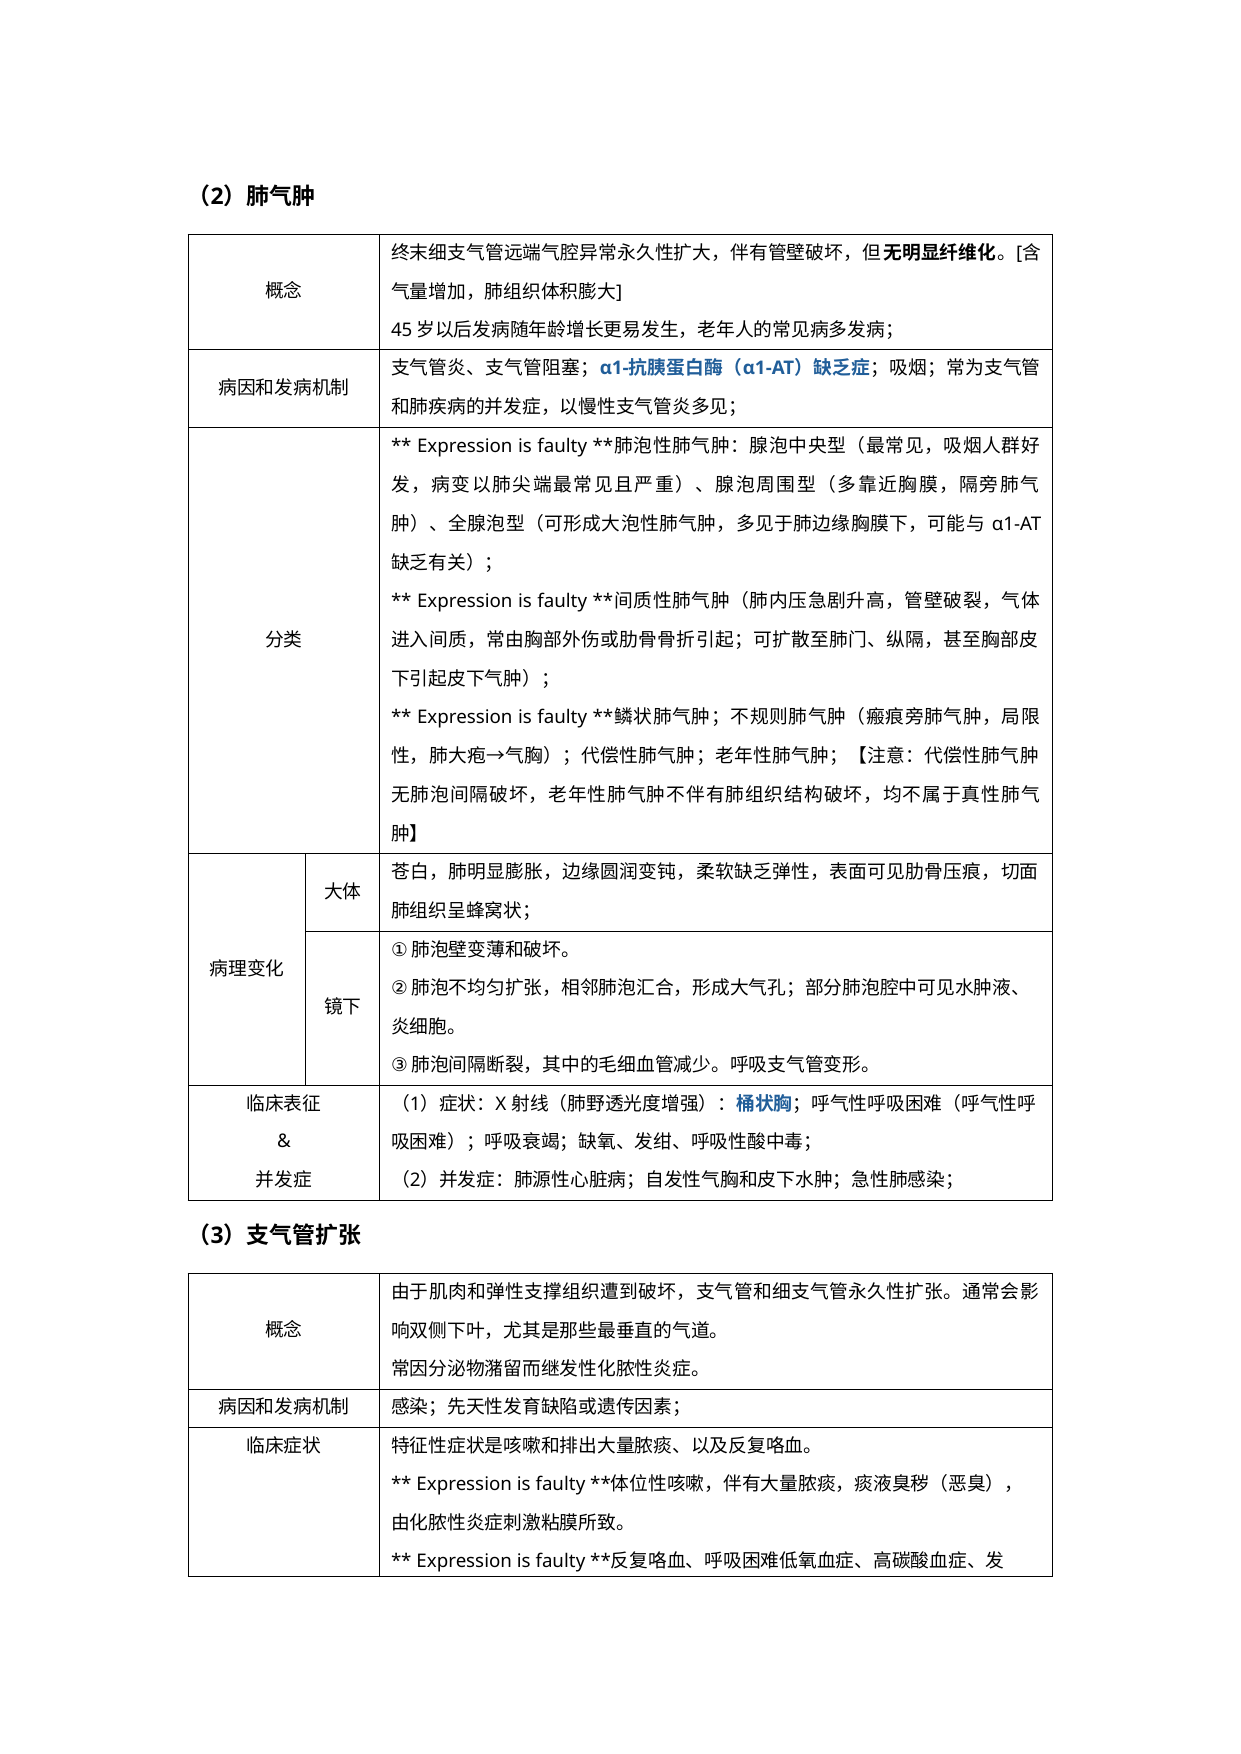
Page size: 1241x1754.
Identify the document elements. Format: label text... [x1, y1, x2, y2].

table_cell ①肺泡性肺气肿：腺泡中央型（最常见，吸烟人群好发，病变以肺尖端最常见且严重）、腺泡周围型（多靠近胸膜，隔旁肺气肿）、全腺泡型（可形成大泡性肺气肿，多见于肺边缘胸膜下，可能与α1-AT缺乏有关）； ②间质性肺气肿（肺内压急剧升高，管壁破裂，气体进入间质，常由胸部外伤或肋骨骨折引起；可扩散至肺门、纵隔，甚至胸部皮下引起皮下气肿）； ③鳞状肺气肿；不规则肺气肿（瘢痕旁肺气肿，局限性，肺大疱→气胸）；代偿性肺气肿；老年性肺气肿；【注意：代偿性肺气肿无肺泡间隔破坏，老年性肺气肿不伴有肺组织结构破坏，均不属于真性肺气肿】 [380, 428, 1052, 853]
table_cell 病因和发病机制 [189, 350, 379, 427]
table_header 由于肌肉和弹性支撑组织遭到破坏，支气管和细支气管永久性扩张。通常会影响双侧下叶，尤其是那些最垂直的气道。 常因分泌物潴留而继发性化脓性炎症。 [380, 1274, 1052, 1388]
table_cell 分类 [189, 428, 379, 853]
table_cell 临床表征 & 并发症 [189, 1086, 379, 1200]
table_cell 支气管炎、支气管阻塞；α1-抗胰蛋白酶（α1-AT）缺乏症；吸烟；常为支气管和肺疾病的并发症，以慢性支气管炎多见； [380, 350, 1052, 427]
text （3）支气管扩张 [187, 1201, 1053, 1266]
table_cell 病理变化 [189, 854, 305, 1084]
table_cell 感染；先天性发育缺陷或遗传因素； [380, 1390, 1052, 1427]
table_cell 苍白，肺明显膨胀，边缘圆润变钝，柔软缺乏弹性，表面可见肋骨压痕，切面肺组织呈蜂窝状； [380, 854, 1052, 931]
table_cell ①肺泡壁变薄和破坏。 ②肺泡不均匀扩张，相邻肺泡汇合，形成大气孔；部分肺泡腔中可见水肿液、炎细胞。 ③肺泡间隔断裂，其中的毛细血管减少。呼吸支气管变形。 [380, 932, 1052, 1084]
table_header 概念 [189, 1274, 379, 1388]
table_header 概念 [189, 235, 379, 349]
table_cell （1）症状：X 射线（肺野透光度增强）：桶状胸；呼气性呼吸困难（呼气性呼吸困难）；呼吸衰竭；缺氧、发绀、呼吸性酸中毒； （2）并发症：肺源性心脏病；自发性气胸和皮下水肿；急性肺感染； [380, 1086, 1052, 1200]
table_cell 临床症状 [189, 1428, 379, 1576]
table_header 终末细支气管远端气腔异常永久性扩大，伴有管壁破坏，但无明显纤维化。[含气量增加，肺组织体积膨大] 45岁以后发病随年龄增长更易发生，老年人的常见病多发病； [380, 235, 1052, 349]
text （2）肺气肿 [187, 162, 1053, 227]
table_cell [380, 1428, 1052, 1576]
table_cell 大体 [306, 854, 379, 931]
table_cell 镜下 [306, 932, 379, 1084]
table_cell 病因和发病机制 [189, 1390, 379, 1427]
